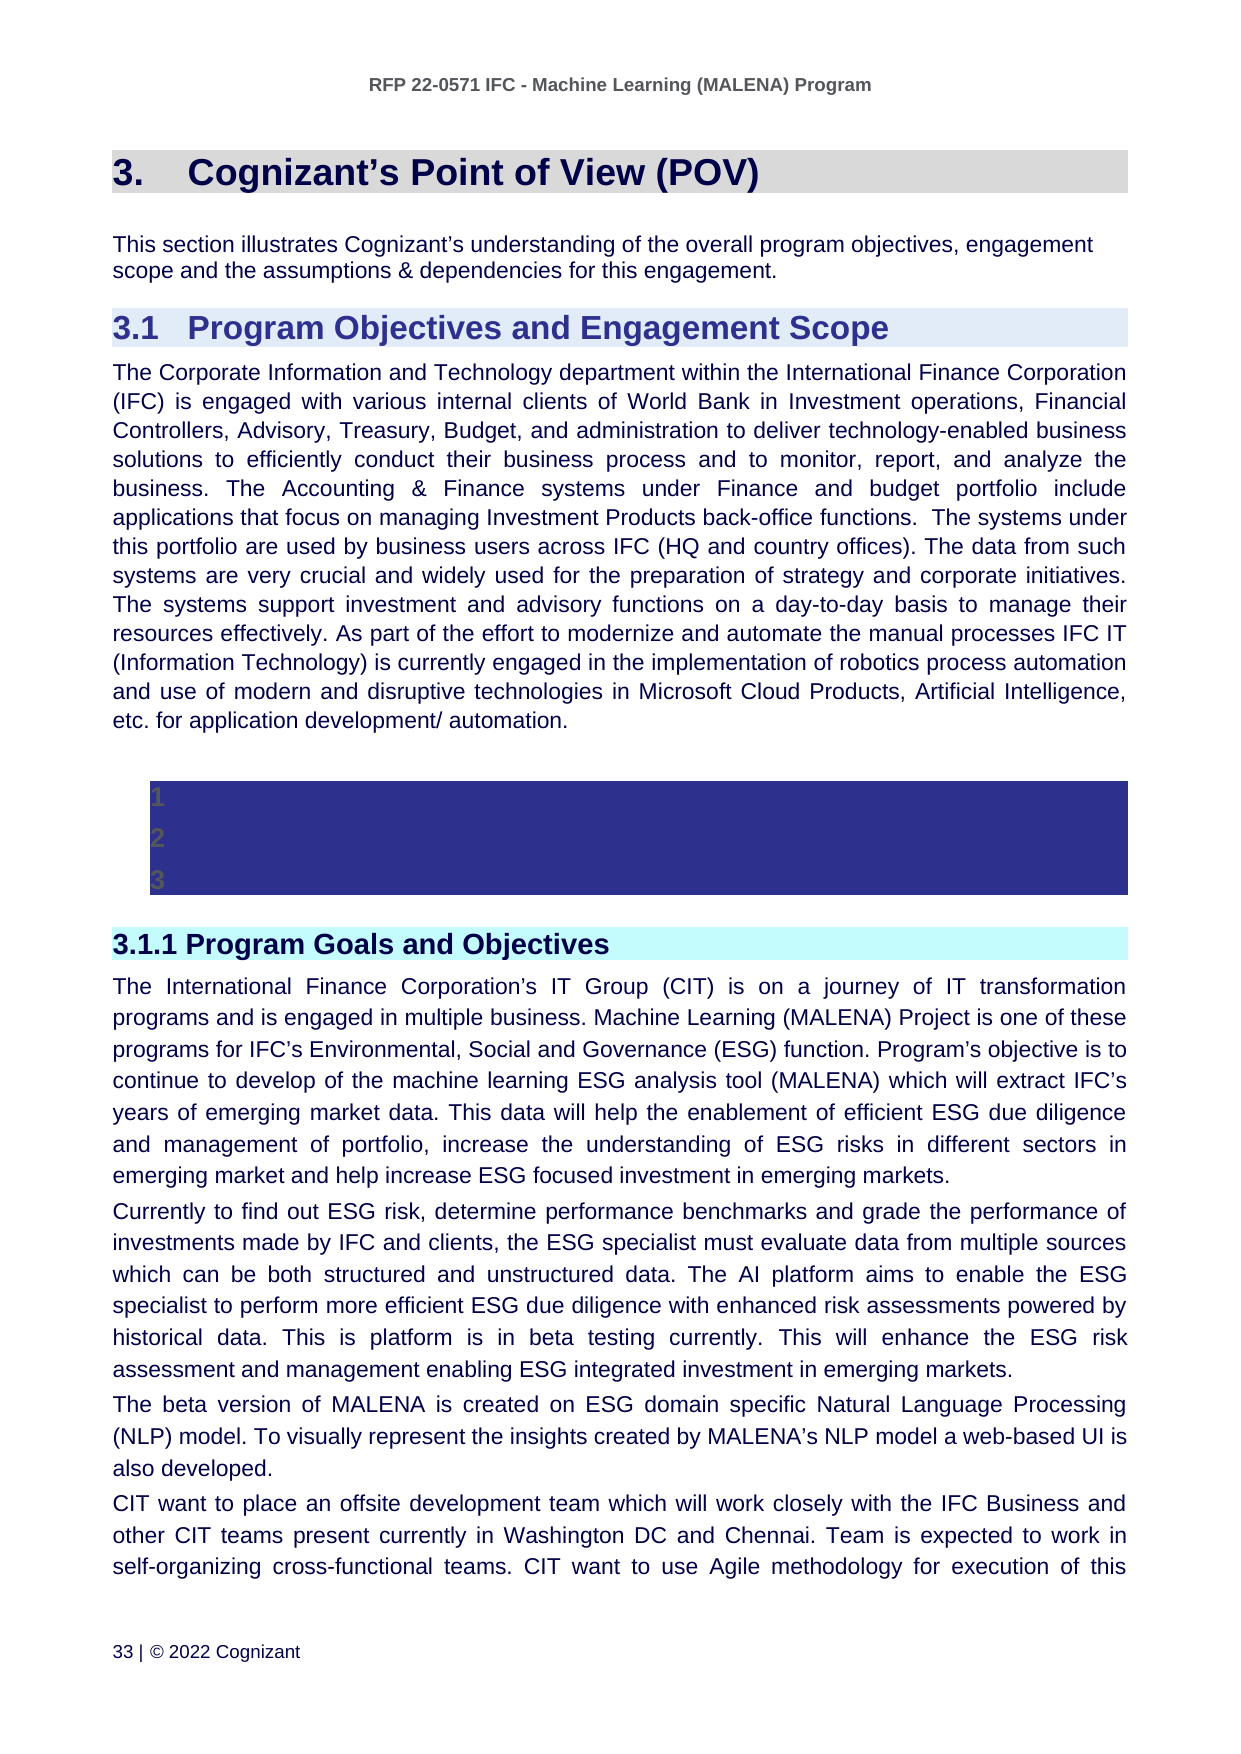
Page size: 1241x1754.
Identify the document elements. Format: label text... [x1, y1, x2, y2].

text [112, 1490, 1128, 1580]
subtitle 3.1.1 Program Goals and Objectives [112, 927, 1128, 960]
subtitle Program Objectives and Engagement Scope [112, 308, 1128, 347]
text This section illustrates Cognizant’s understanding of the overall program objectives, engagement scope and the assumptions & dependencies for this engagement. [112, 231, 1128, 283]
subtitle Cognizant’s Point of View (POV) [112, 150, 1128, 193]
text The beta version of MALENA is created on ESG domain specific Natural Language Processing (NLP) model. To visually represent the insights created by MALENA’s NLP model a web-based UI is also developed. [112, 1391, 1128, 1481]
text The Corporate Information and Technology department within the International Finance Corporation (IFC) is engaged with various internal clients of World Bank in Investment operations, Financial Controllers, Advisory, Treasury, Budget, and administration to deliver technology-enabled business solutions to efficiently conduct their business process and to monitor, report, and analyze the business. The Accounting & Finance systems under Finance and budget portfolio include applications that focus on managing Investment Products back-office functions. The systems under this portfolio are used by business users across IFC (HQ and country offices). The data from such systems are very crucial and widely used for the preparation of strategy and corporate initiatives. The systems support investment and advisory functions on a day-to-day basis to manage their resources effectively. As part of the effort to modernize and automate the manual processes IFC IT (Information Technology) is currently engaged in the implementation of robotics process automation and use of modern and disruptive technologies in Microsoft Cloud Products, Artificial Intelligence, etc. for application development/ automation. [112, 359, 1128, 733]
text Currently to find out ESG risk, determine performance benchmarks and grade the performance of investments made by IFC and clients, the ESG specialist must evaluate data from multiple sources which can be both structured and unstructured data. The AI platform aims to enable the ESG specialist to perform more efficient ESG due diligence with enhanced risk assessments powered by historical data. This is platform is in beta testing currently. This will enhance the ESG risk assessment and management enabling ESG integrated investment in emerging markets. [112, 1198, 1128, 1382]
text The International Finance Corporation’s IT Group (CIT) is on a journey of IT transformation programs and is engaged in multiple business. Machine Learning (MALENA) Project is one of these programs for IFC’s Environmental, Social and Governance (ESG) function. Program’s objective is to continue to develop of the machine learning ESG analysis tool (MALENA) which will extract IFC’s years of emerging market data. This data will help the enablement of efficient ESG due diligence and management of portfolio, increase the understanding of ESG risks in different sectors in emerging market and help increase ESG focused investment in emerging markets. [112, 973, 1128, 1188]
